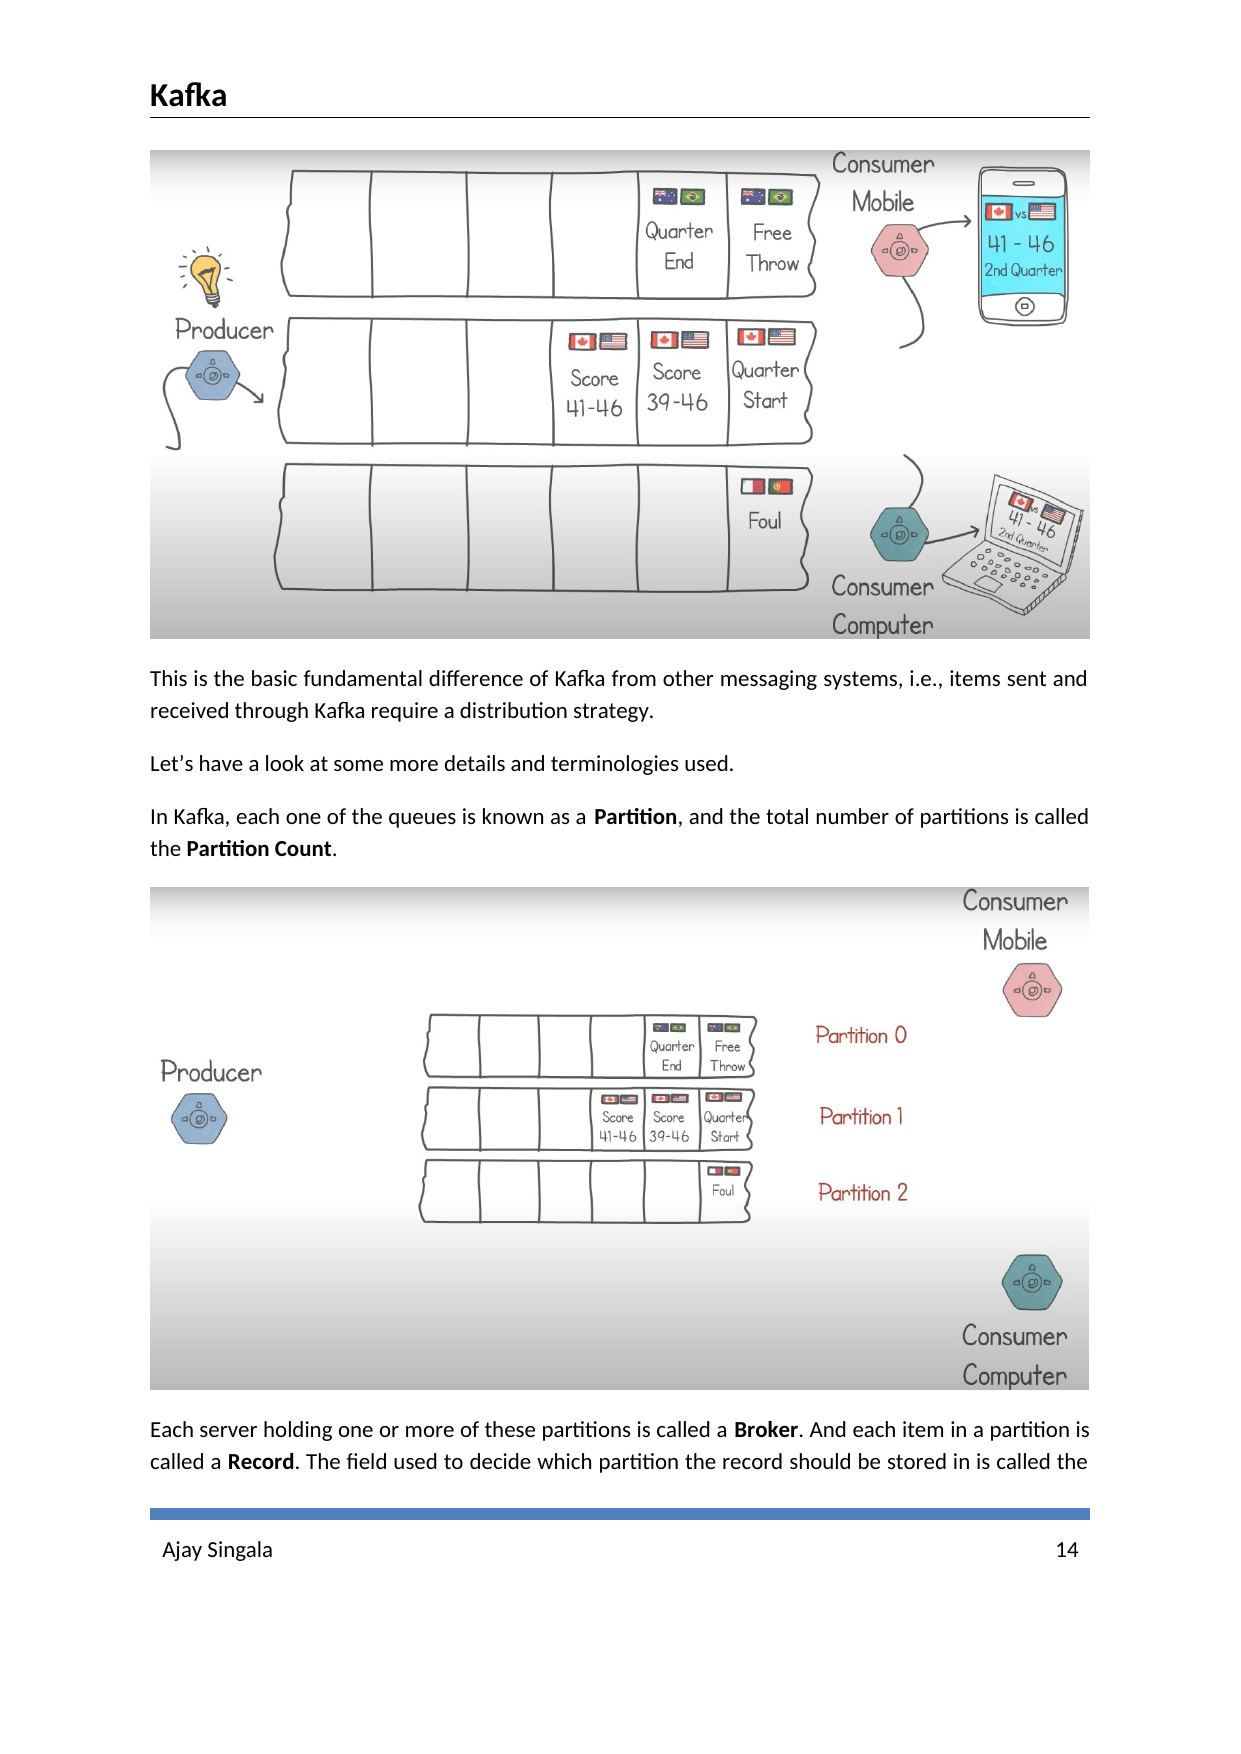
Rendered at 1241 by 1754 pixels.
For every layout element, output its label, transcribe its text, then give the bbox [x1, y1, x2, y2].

text This is the basic fundamental difference of Kafka from other messaging systems, i.e., items sent and received through Kafka require a distribution strategy. [150, 664, 1090, 724]
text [150, 1415, 1090, 1475]
picture [150, 150, 1090, 639]
picture [150, 887, 1089, 1390]
text Let’s have a look at some more details and terminologies used. [150, 749, 1090, 777]
text In Kafka, each one of the queues is known as a Partition, and the total number of partitions is called the Partition Count. [150, 802, 1090, 862]
